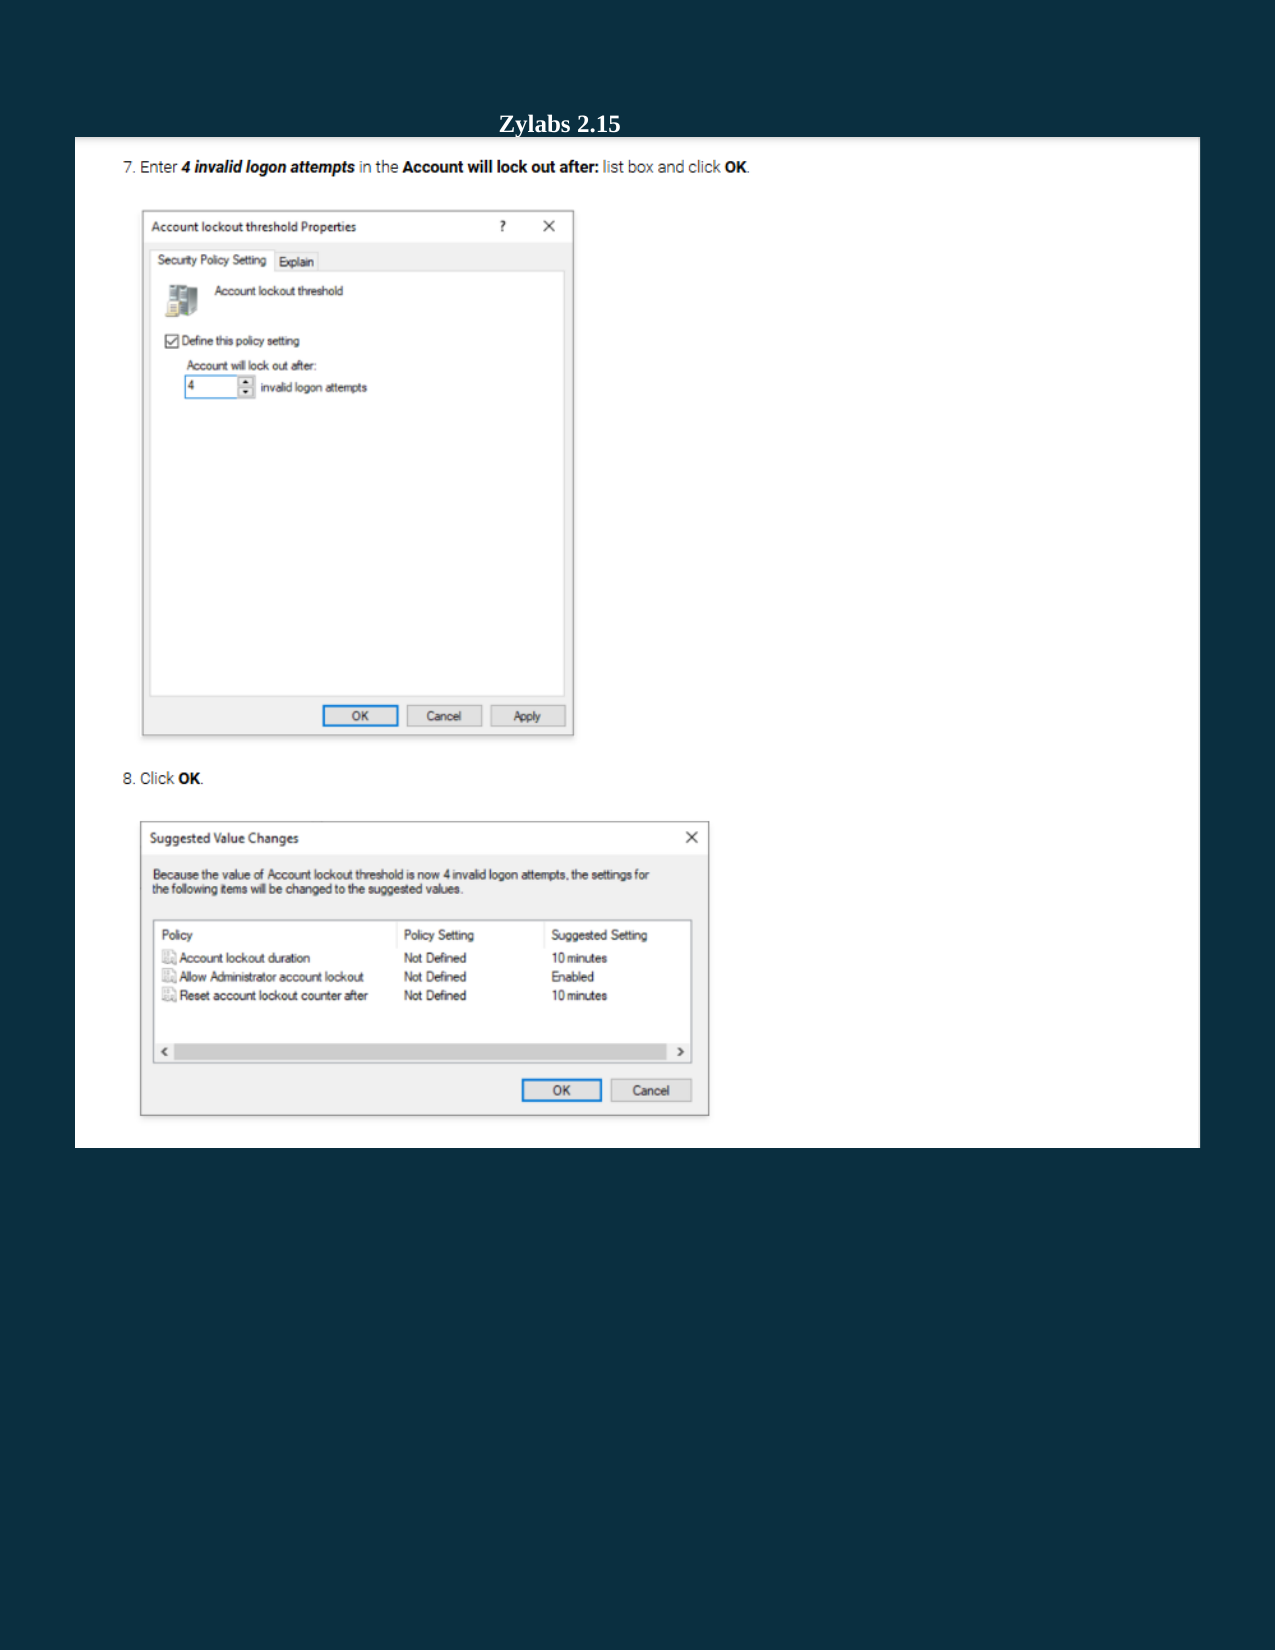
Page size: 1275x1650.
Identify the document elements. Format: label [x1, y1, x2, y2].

picture [75, 137, 1200, 1148]
